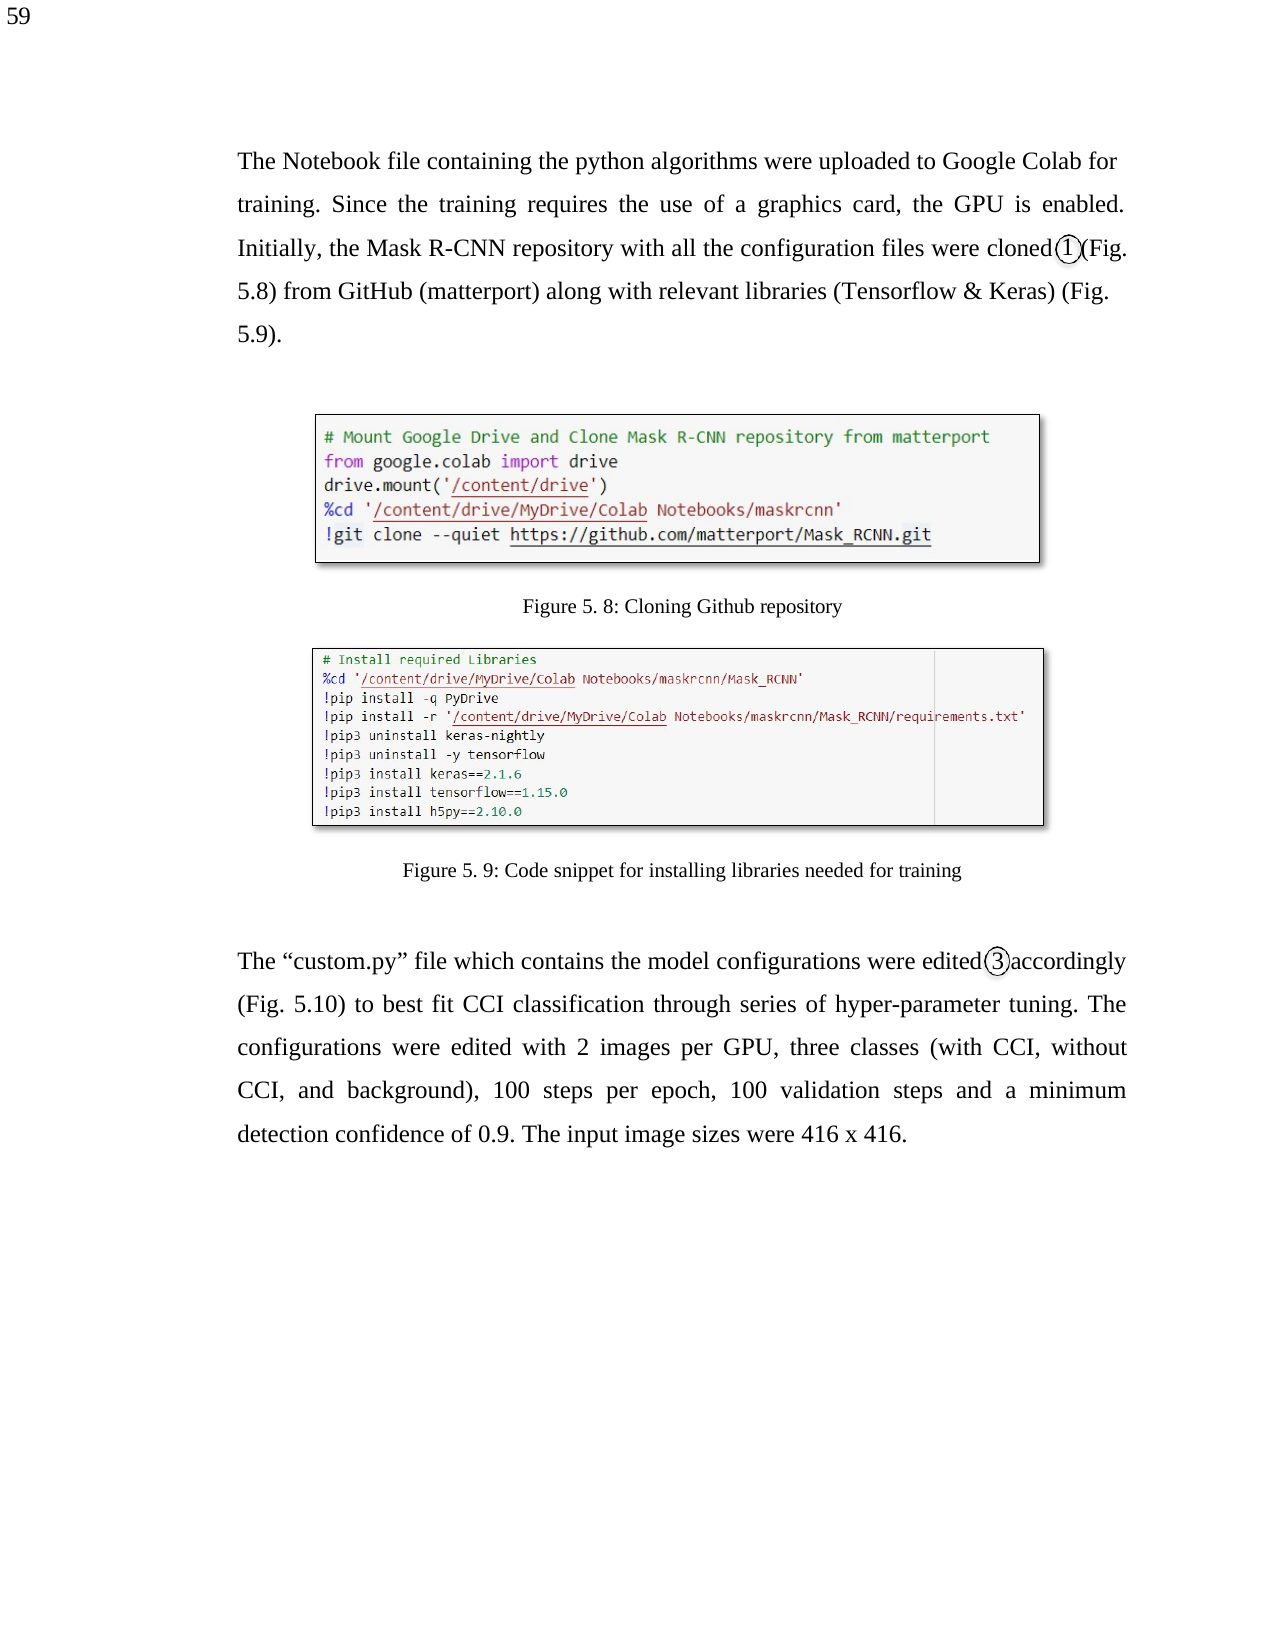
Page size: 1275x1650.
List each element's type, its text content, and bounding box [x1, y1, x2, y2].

text The Notebook file containing the python algorithms were uploaded to Google Colab for training. Since the training requires the use of a graphics card, the GPU is enabled. [237, 146, 1185, 218]
picture [316, 415, 1039, 429]
text (Fig. 5.10) to best fit CCI classification through series of hyper-parameter tuning. The configurations were edited with 2 images per GPU, three classes (with CCI, without CCI, and background), 100 steps per epoch, 100 validation steps and a minimum detection confidence of 0.9. The input image sizes were 416 x 416. [237, 989, 1128, 1147]
picture [977, 943, 1016, 986]
text Initially, the Mask R-CNN repository with all the configuration files were cloned (Fig. [237, 233, 1048, 261]
picture [313, 649, 1043, 664]
picture [308, 644, 1055, 664]
picture [311, 411, 1051, 429]
text The “custom.py” file which contains the model configurations were edited accordingly [237, 946, 977, 975]
text 5.8) from GitHub (matterport) along with relevant libraries (Tensorflow & Keras) (Fig. 5.9). [237, 276, 1142, 348]
text Figure 5. 9: Code snippet for installing libraries needed for training [212, 664, 1152, 882]
picture [1048, 231, 1088, 274]
text Figure 5. 8: Cloning Github repository [212, 429, 1152, 618]
